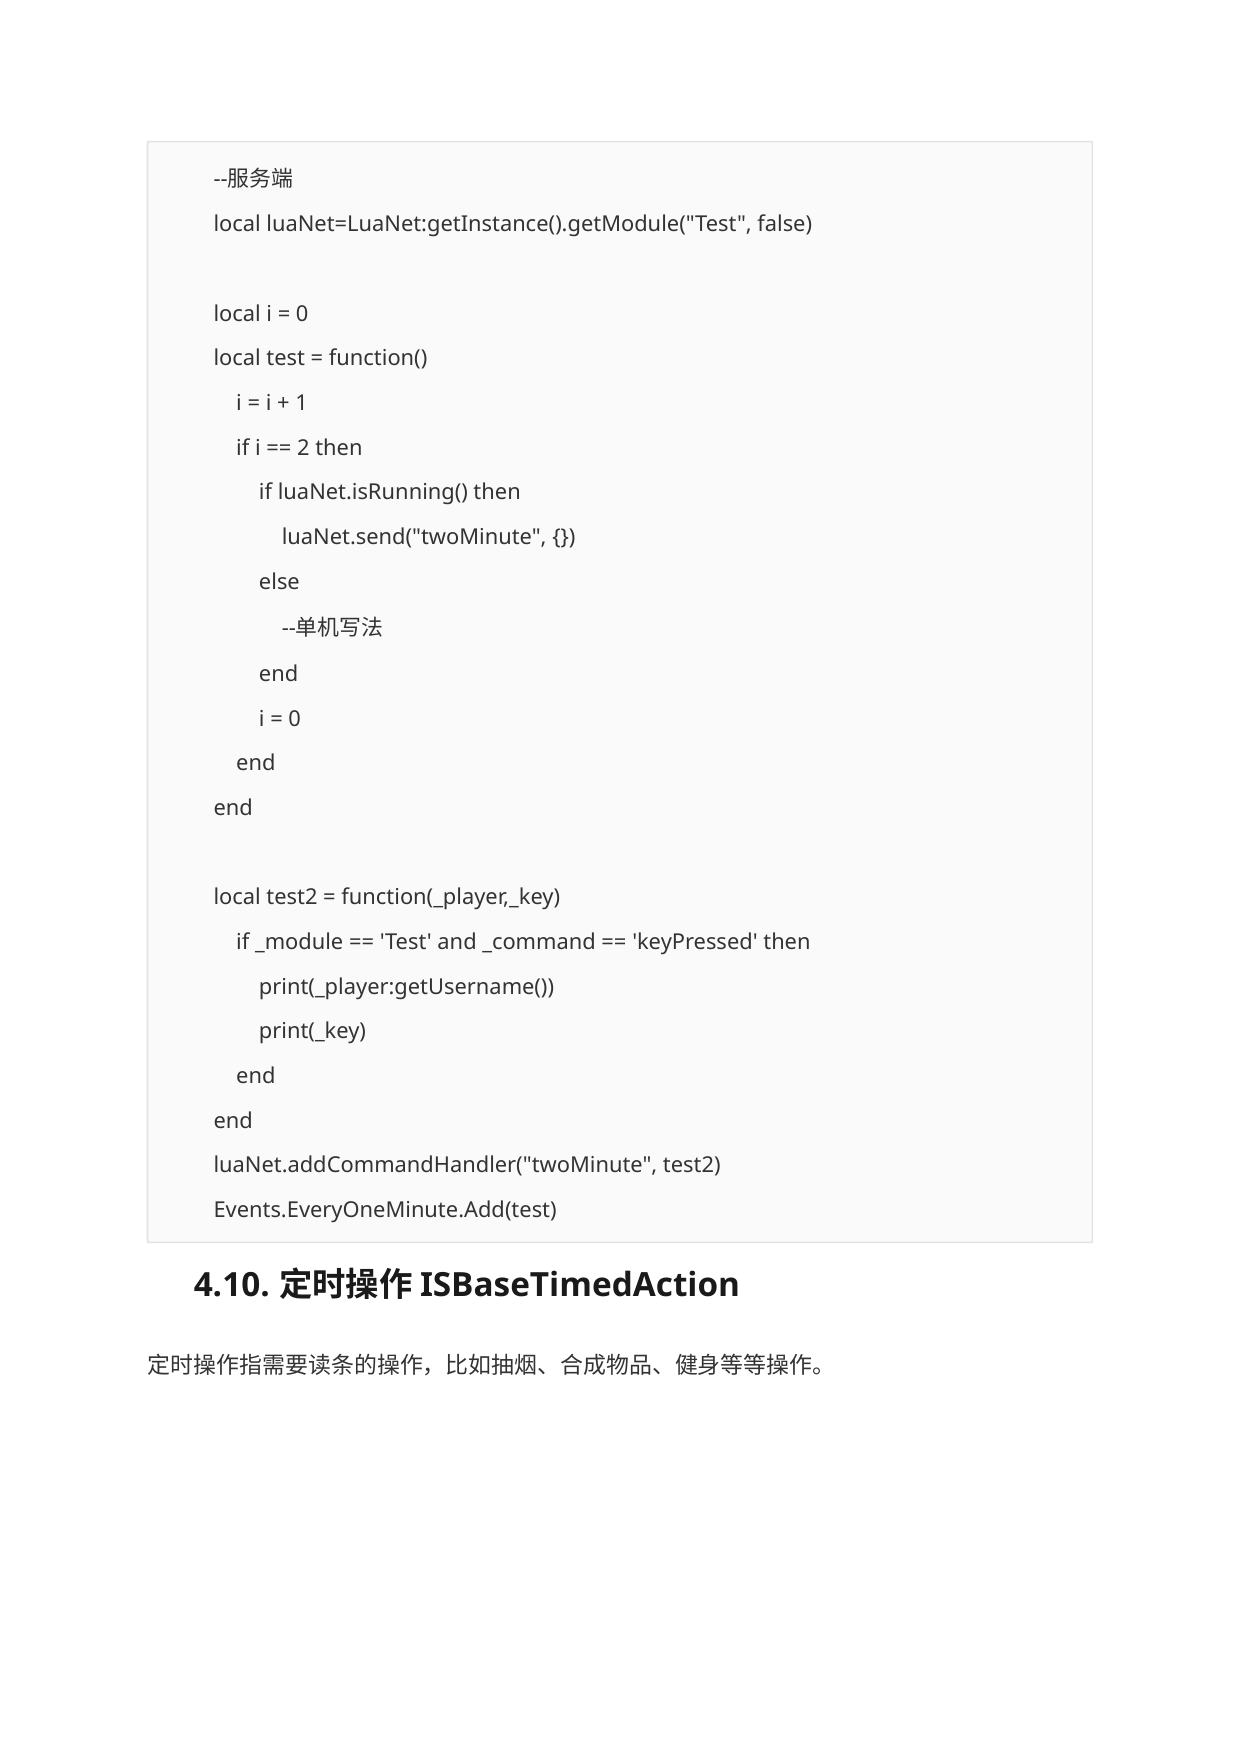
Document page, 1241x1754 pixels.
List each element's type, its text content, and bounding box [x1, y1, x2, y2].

text 定时操作指需要读条的操作，比如抽烟、合成物品、健身等等操作。 [148, 1347, 1093, 1380]
subtitle 定时操作 ISBaseTimedAction [193, 1258, 1093, 1307]
